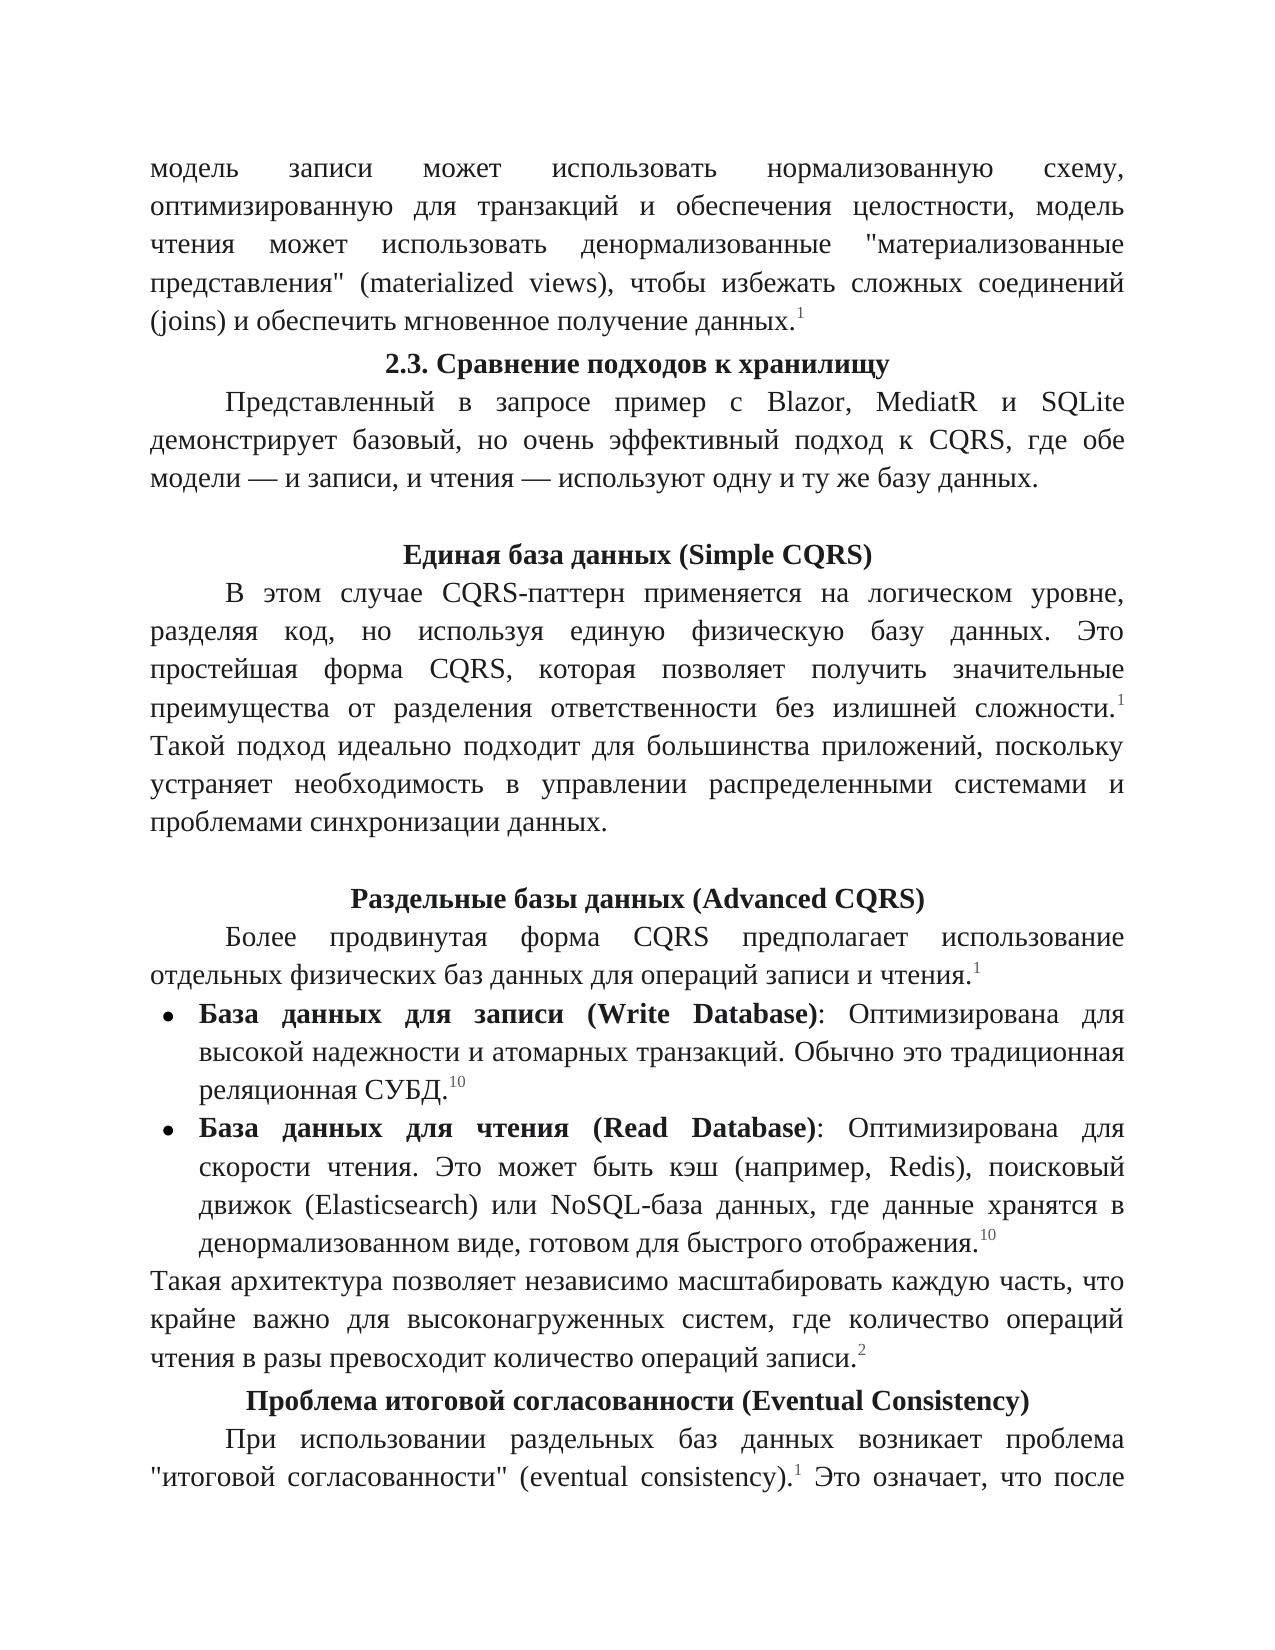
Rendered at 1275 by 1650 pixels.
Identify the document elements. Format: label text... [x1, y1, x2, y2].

subtitle Раздельные базы данных (Advanced CQRS) [150, 881, 1125, 914]
subtitle Единая база данных (Simple CQRS) [150, 537, 1125, 571]
text Представленный в запросе пример с Blazor, MediatR и SQLite демонстрирует базовый, но очень эффективный подход к CQRS, где обе модели — и записи, и чтения — используют одну и ту же базу данных. [150, 384, 1125, 494]
text Такая архитектура позволяет независимо масштабировать каждую часть, что крайне важно для высоконагруженных систем, где количество операций чтения в разы превосходит количество операций записи.2 [150, 1263, 1125, 1373]
subtitle Проблема итоговой согласованности (Eventual Consistency) [150, 1383, 1125, 1416]
list База данных для чтения (Read Database): Оптимизирована для скорости чтения. Это может быть кэш (например, Redis), поисковый движок (Elasticsearch) или NoSQL-база данных, где данные хранятся в денормализованном виде, готовом для быстрого отображения.10 [161, 1110, 1125, 1259]
list База данных для записи (Write Database): Оптимизирована для высокой надежности и атомарных транзакций. Обычно это традиционная реляционная СУБД.10 [161, 996, 1125, 1106]
text В этом случае CQRS-паттерн применяется на логическом уровне, разделяя код, но используя единую физическую базу данных. Это простейшая форма CQRS, которая позволяет получить значительные преимущества от разделения ответственности без излишней сложности.1 Такой подход идеально подходит для большинства приложений, поскольку устраняет необходимость в управлении распределенными системами и проблемами синхронизации данных. [150, 575, 1125, 838]
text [150, 1421, 1125, 1493]
text Более продвинутая форма CQRS предполагает использование отдельных физических баз данных для операций записи и чтения.1 [150, 919, 1125, 991]
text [150, 150, 1125, 336]
subtitle 2.3. Сравнение подходов к хранилищу [150, 346, 1125, 379]
